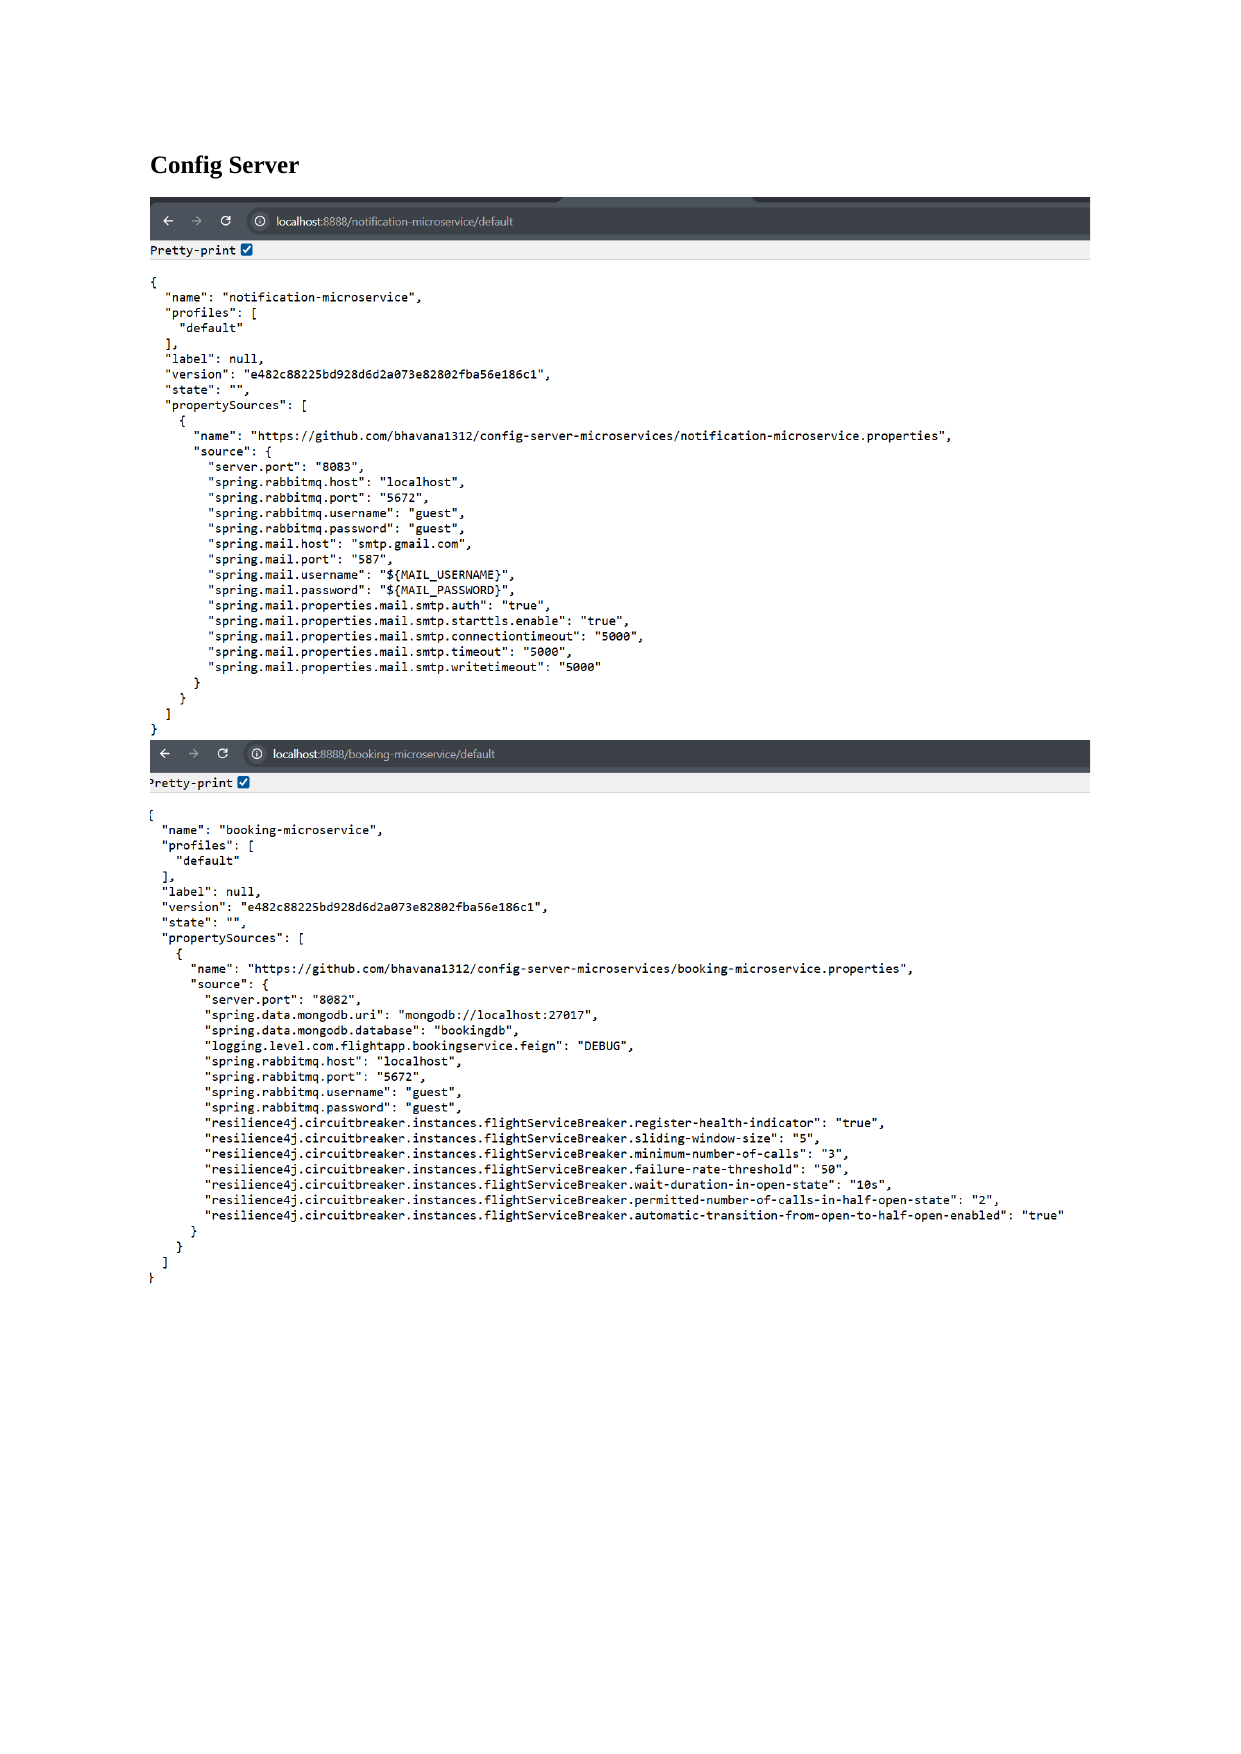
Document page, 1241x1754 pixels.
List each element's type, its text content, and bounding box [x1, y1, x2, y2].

picture [150, 197, 1091, 739]
text Config Server [150, 150, 1090, 179]
picture [150, 740, 1091, 1297]
